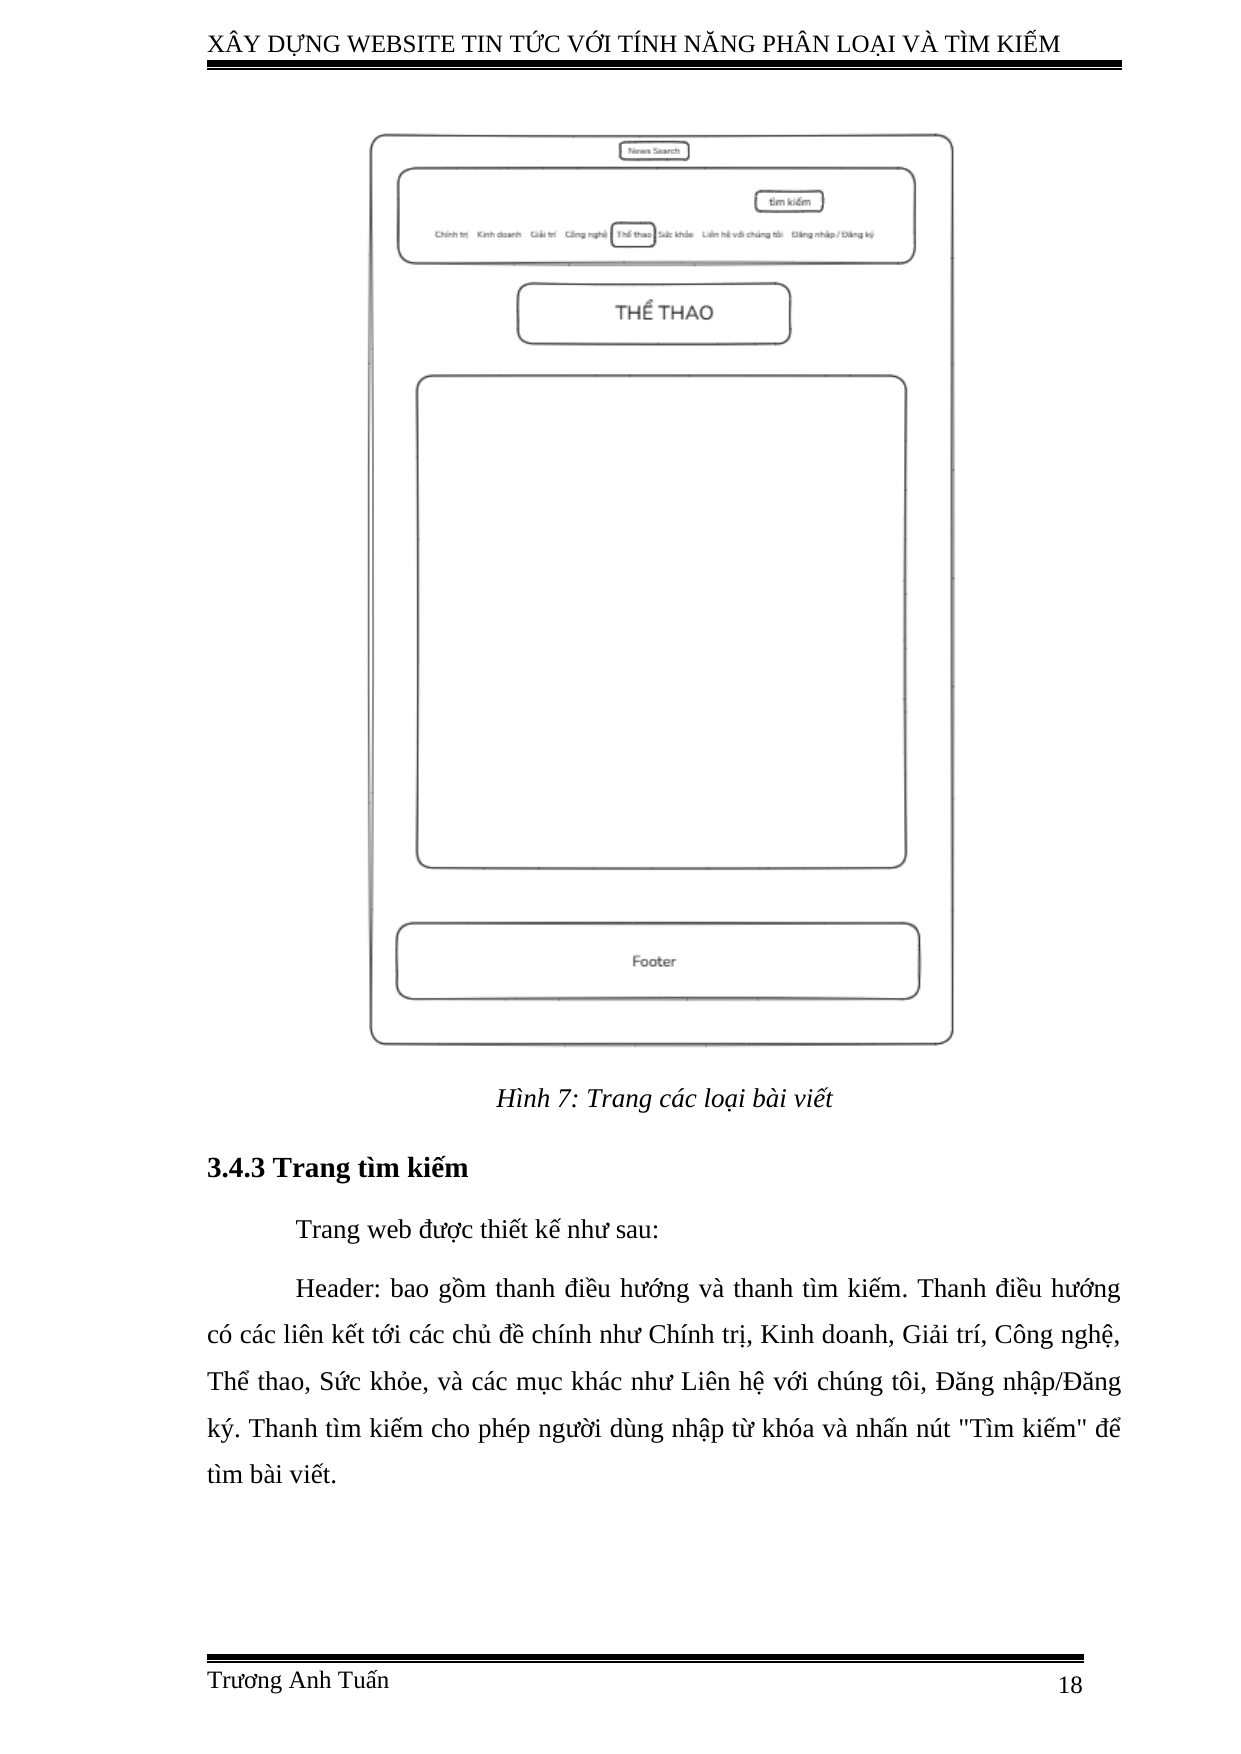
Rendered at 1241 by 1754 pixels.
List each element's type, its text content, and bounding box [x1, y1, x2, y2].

list 3.4.3 Trang tìm kiếm [207, 1150, 1122, 1183]
text Header: bao gồm thanh điều hướng và thanh tìm kiếm. Thanh điều hướng có các liên kết tới các chủ đề chính như Chính trị, Kinh doanh, Giải trí, Công nghệ, Thể thao, Sức khỏe, và các mục khác như Liên hệ với chúng tôi, Đăng nhập/Đăng ký. Thanh tìm kiếm cho phép người dùng nhập từ khóa và nhấn nút "Tìm kiếm" để tìm bài viết. [207, 1272, 1122, 1490]
text Hình 7: Trang các loại bài viết [207, 1082, 1122, 1114]
picture [348, 118, 981, 1056]
text Trang web được thiết kế như sau: [207, 1213, 1122, 1244]
